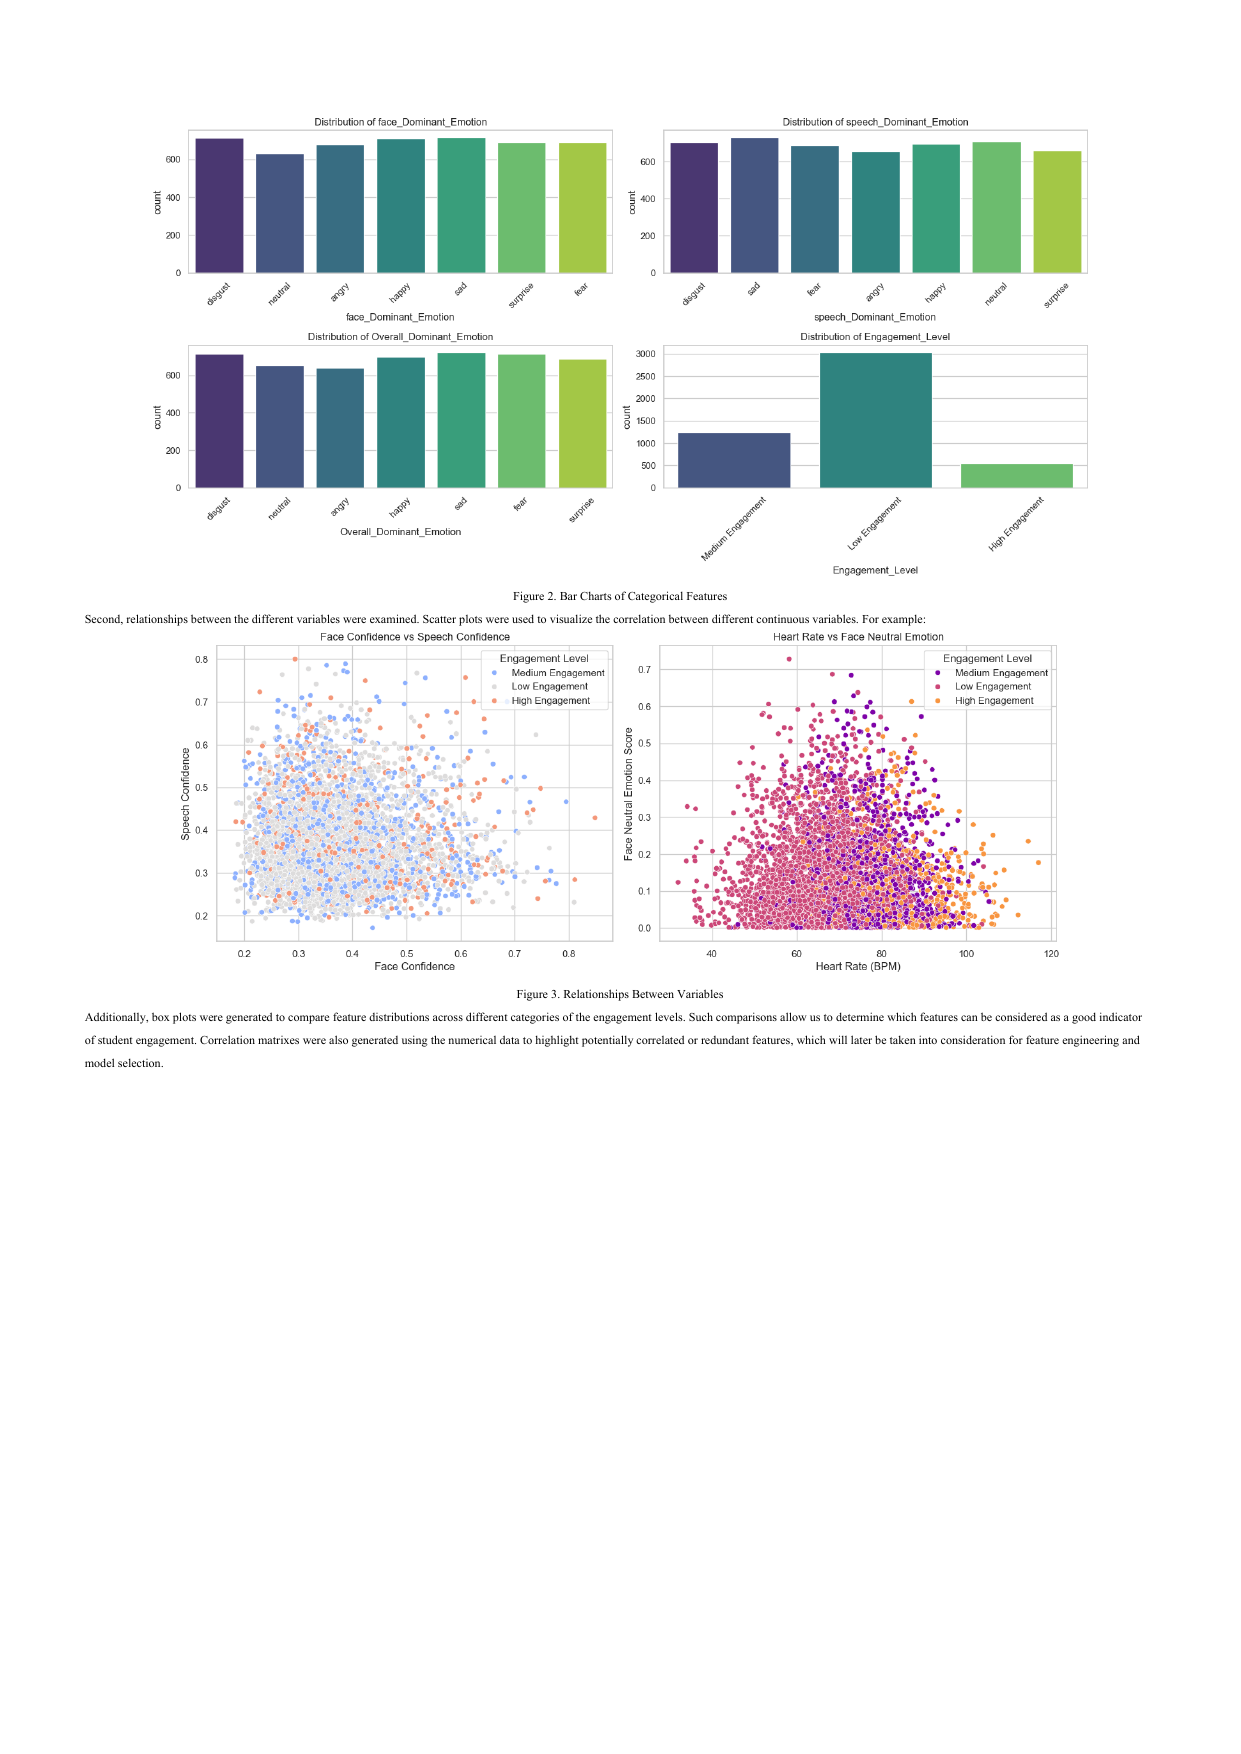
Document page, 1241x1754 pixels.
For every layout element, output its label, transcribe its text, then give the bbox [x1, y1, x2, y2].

text Second, relationships between the different variables were examined. Scatter plots were used to visualize the correlation between different continuous variables. For example: [84, 603, 1156, 627]
picture [147, 112, 1093, 581]
text Additionally, box plots were generated to compare feature distributions across different categories of the engagement levels. Such comparisons allow us to determine which features can be considered as a good indicator of student engagement. Correlation matrixes were also generated using the numerical data to highlight potentially correlated or redundant features, which will later be taken into consideration for feature engineering and model selection. [84, 1001, 1156, 1070]
text Figure 2. Bar Charts of Categorical Features [84, 580, 1156, 603]
text Figure 3. Relationships Between Variables [84, 978, 1156, 1001]
picture [175, 626, 1065, 978]
